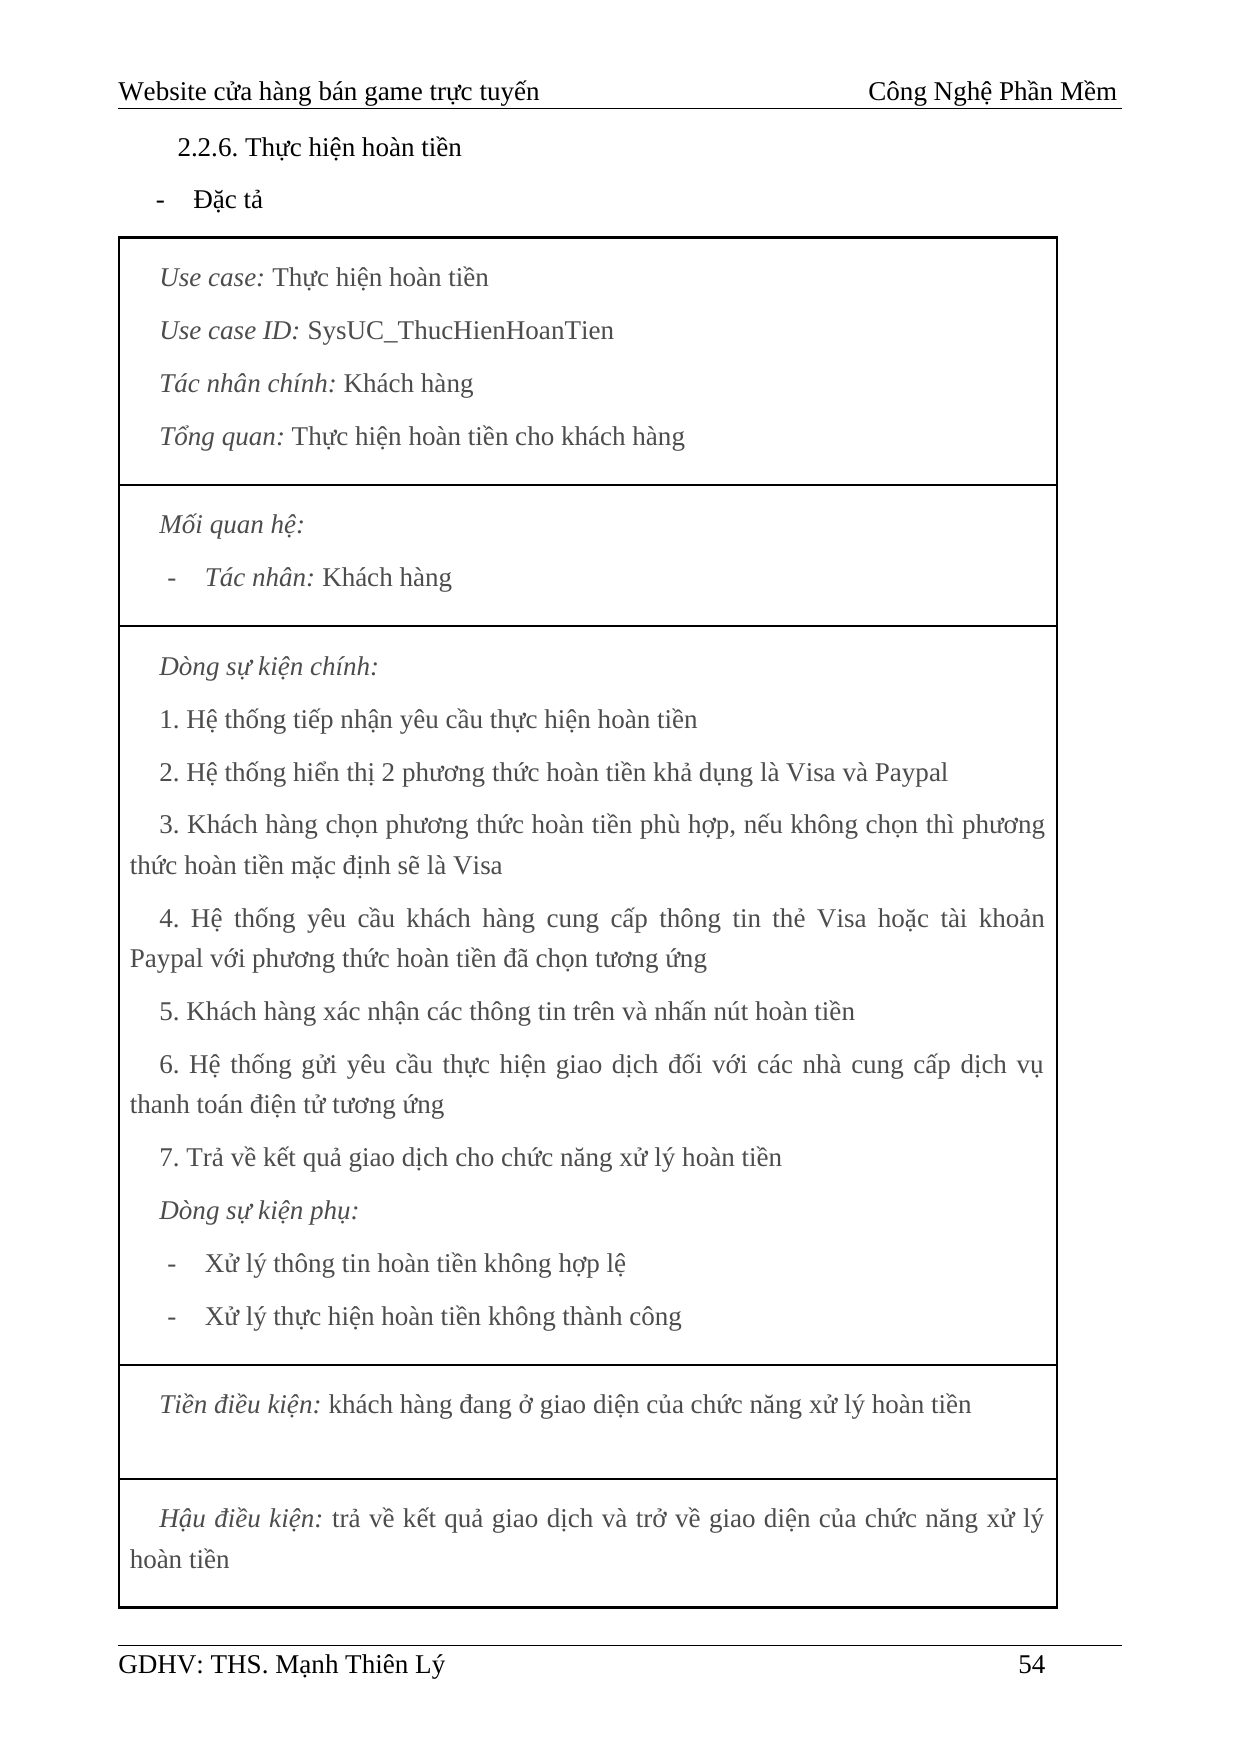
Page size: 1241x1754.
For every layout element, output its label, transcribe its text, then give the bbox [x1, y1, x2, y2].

table_header Use case: Thực hiện hoàn tiền Use case ID: SysUC_ThucHienHoanTien Tác nhân chính: Khách hàng Tổng quan: Thực hiện hoàn tiền cho khách hàng [120, 239, 1056, 483]
table_cell Dòng sự kiện chính: 1. Hệ thống tiếp nhận yêu cầu thực hiện hoàn tiền 2. Hệ thống hiển thị 2 phương thức hoàn tiền khả dụng là Visa và Paypal 3. Khách hàng chọn phương thức hoàn tiền phù hợp, nếu không chọn thì phương thức hoàn tiền mặc định sẽ là Visa 4. Hệ thống yêu cầu khách hàng cung cấp thông tin thẻ Visa hoặc tài khoản Paypal với phương thức hoàn tiền đã chọn tương ứng 5. Khách hàng xác nhận các thông tin trên và nhấn nút hoàn tiền 6. Hệ thống gửi yêu cầu thực hiện giao dịch đối với các nhà cung cấp dịch vụ thanh toán điện tử tương ứng 7. Trả về kết quả giao dịch cho chức năng xử lý hoàn tiền Dòng sự kiện phụ: Xử lý thông tin hoàn tiền không hợp lệ Xử lý thực hiện hoàn tiền không thành công [120, 627, 1056, 1363]
table_cell Hậu điều kiện: trả về kết quả giao dịch và trở về giao diện của chức năng xử lý hoàn tiền [120, 1480, 1056, 1606]
subtitle Đặc tả [156, 183, 1122, 215]
table_cell Mối quan hệ: Tác nhân: Khách hàng [120, 486, 1056, 625]
table_cell Tiền điều kiện: khách hàng đang ở giao diện của chức năng xử lý hoàn tiền [120, 1366, 1056, 1478]
subtitle Thực hiện hoàn tiền [177, 131, 1122, 162]
